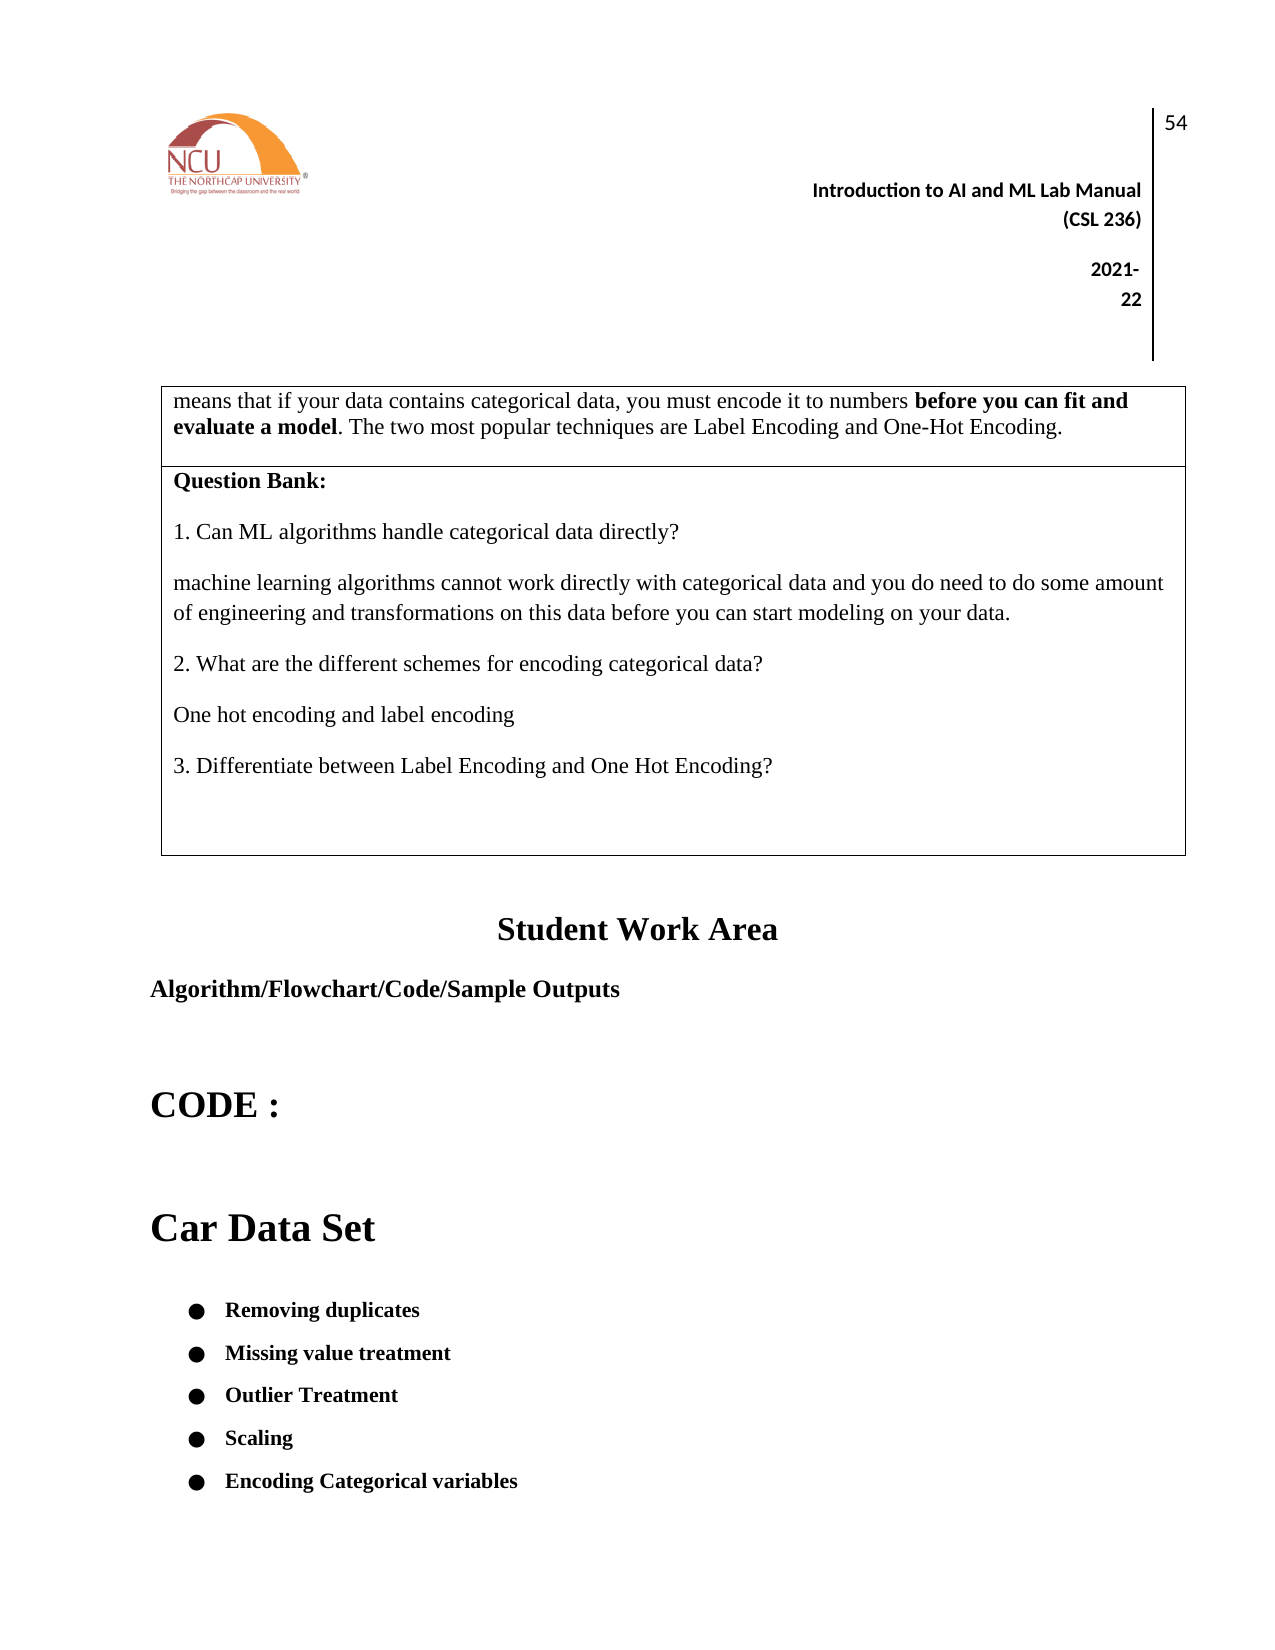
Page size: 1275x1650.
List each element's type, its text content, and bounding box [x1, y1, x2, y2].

text Student Work Area [150, 909, 1125, 948]
table_cell Question Bank: 1. Can ML algorithms handle categorical data directly? machine learning algorithms cannot work directly with categorical data and you do need to do some amount of engineering and transformations on this data before you can start modeling on your data. 2. What are the different schemes for encoding categorical data? One hot encoding and label encoding 3. Differentiate between Label Encoding and One Hot Encoding? [162, 467, 1185, 854]
text Algorithm/Flowchart/Code/Sample Outputs [150, 974, 1125, 1003]
list Missing value treatment [187, 1329, 1125, 1372]
picture [164, 108, 309, 198]
list Encoding Categorical variables [187, 1457, 1125, 1500]
list Scaling [187, 1414, 1125, 1457]
text CODE : [150, 1082, 1125, 1125]
list Outlier Treatment [187, 1372, 1125, 1414]
text Car Data Set [150, 1203, 1125, 1250]
list Removing duplicates [187, 1286, 1125, 1329]
